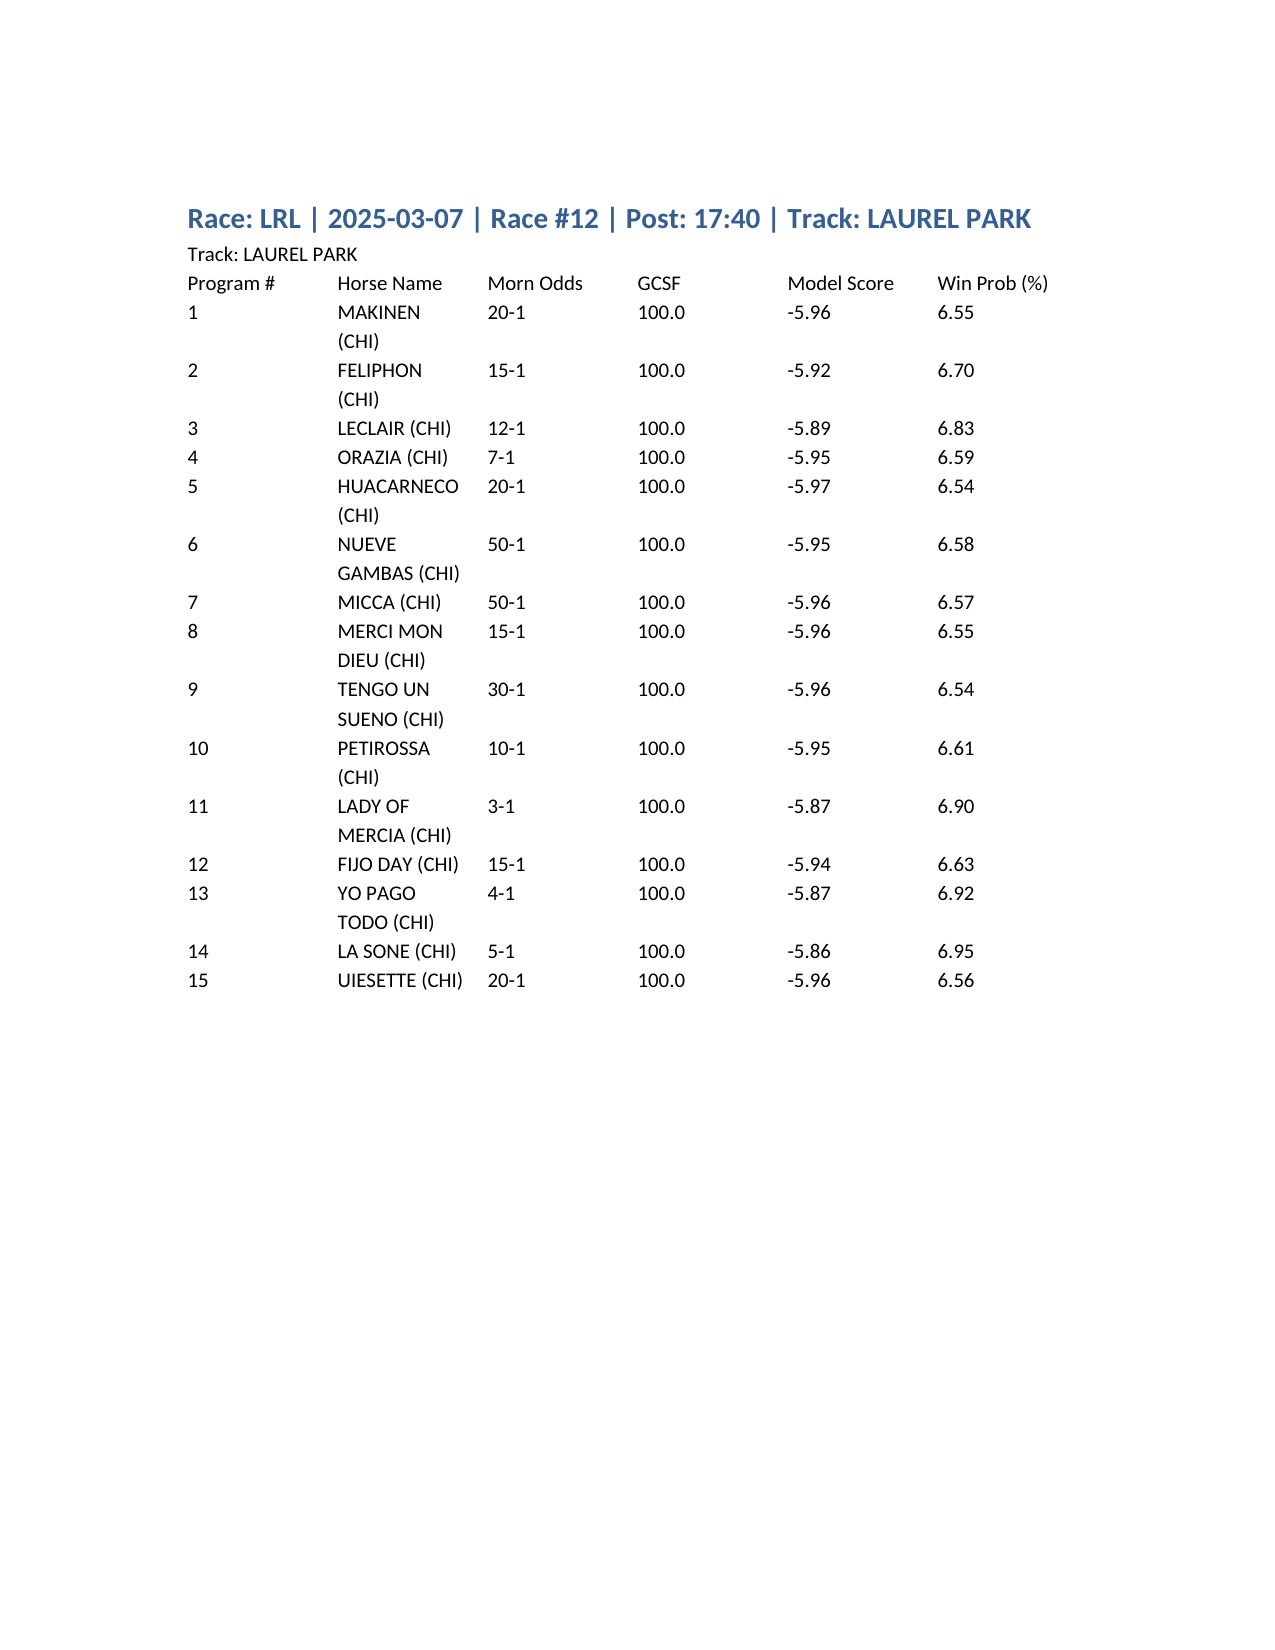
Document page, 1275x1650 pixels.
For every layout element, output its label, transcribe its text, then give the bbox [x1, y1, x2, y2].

table_header Model Score [776, 270, 926, 299]
table_cell 100.0 [626, 531, 776, 589]
table_cell 15-1 [476, 851, 626, 880]
table_cell 6.95 [926, 938, 1076, 967]
table_cell -5.96 [776, 967, 926, 996]
table_cell 6.92 [926, 880, 1076, 938]
table_cell -5.92 [776, 357, 926, 415]
table_cell NUEVE GAMBAS (CHI) [326, 531, 476, 589]
table_cell 11 [176, 793, 326, 851]
table_header Win Prob (%) [926, 270, 1076, 299]
table_cell 5-1 [476, 938, 626, 967]
table_cell LA SONE (CHI) [326, 938, 476, 967]
table_cell TENGO UN SUENO (CHI) [326, 677, 476, 735]
table_cell 6.54 [926, 473, 1076, 531]
table_cell 6.61 [926, 735, 1076, 793]
table_header Program # [176, 270, 326, 299]
table_cell 15 [176, 967, 326, 996]
table_cell -5.96 [776, 619, 926, 677]
table_cell 6 [176, 531, 326, 589]
table_cell 3-1 [476, 793, 626, 851]
table_cell 6.70 [926, 357, 1076, 415]
table_cell 15-1 [476, 357, 626, 415]
table_cell YO PAGO TODO (CHI) [326, 880, 476, 938]
table_cell 20-1 [476, 299, 626, 357]
table_cell 20-1 [476, 473, 626, 531]
table_cell 14 [176, 938, 326, 967]
table_cell 6.59 [926, 444, 1076, 473]
table_cell 6.56 [926, 967, 1076, 996]
table_cell 8 [176, 619, 326, 677]
table_cell 6.55 [926, 619, 1076, 677]
table_cell 6.54 [926, 677, 1076, 735]
table_cell 100.0 [626, 967, 776, 996]
table_cell -5.96 [776, 677, 926, 735]
table_cell UIESETTE (CHI) [326, 967, 476, 996]
table_cell 100.0 [626, 619, 776, 677]
table_cell MICCA (CHI) [326, 590, 476, 618]
table_cell 10-1 [476, 735, 626, 793]
table_cell 1 [176, 299, 326, 357]
table_cell -5.87 [776, 880, 926, 938]
table_cell 100.0 [626, 357, 776, 415]
text Track: LAUREL PARK [187, 241, 1087, 266]
table_cell MAKINEN (CHI) [326, 299, 476, 357]
table_cell 3 [176, 415, 326, 444]
table_cell -5.97 [776, 473, 926, 531]
table_cell 50-1 [476, 531, 626, 589]
table_cell 4 [176, 444, 326, 473]
table_cell 13 [176, 880, 326, 938]
table_cell -5.94 [776, 851, 926, 880]
table_cell MERCI MON DIEU (CHI) [326, 619, 476, 677]
table_cell 100.0 [626, 880, 776, 938]
table_cell HUACARNECO (CHI) [326, 473, 476, 531]
table_cell 5 [176, 473, 326, 531]
table_cell -5.89 [776, 415, 926, 444]
table_cell ORAZIA (CHI) [326, 444, 476, 473]
table_header Horse Name [326, 270, 476, 299]
table_cell 50-1 [476, 590, 626, 618]
table_cell 15-1 [476, 619, 626, 677]
table_cell 12 [176, 851, 326, 880]
table_cell 30-1 [476, 677, 626, 735]
table_cell 100.0 [626, 851, 776, 880]
subtitle Race: LRL | 2025-03-07 | Race #12 | Post: 17:40 | Track: LAUREL PARK [187, 200, 1087, 236]
table_cell 12-1 [476, 415, 626, 444]
table_header GCSF [626, 270, 776, 299]
table_cell -5.96 [776, 299, 926, 357]
table_cell 7 [176, 590, 326, 618]
table_cell 2 [176, 357, 326, 415]
table_cell -5.87 [776, 793, 926, 851]
table_cell 100.0 [626, 677, 776, 735]
table_cell LADY OF MERCIA (CHI) [326, 793, 476, 851]
table_cell 6.83 [926, 415, 1076, 444]
table_cell -5.95 [776, 735, 926, 793]
table_cell FELIPHON (CHI) [326, 357, 476, 415]
table_cell 100.0 [626, 793, 776, 851]
table_cell -5.96 [776, 590, 926, 618]
table_cell 9 [176, 677, 326, 735]
table_cell 100.0 [626, 938, 776, 967]
table_cell 6.63 [926, 851, 1076, 880]
table_cell 100.0 [626, 444, 776, 473]
table_cell 7-1 [476, 444, 626, 473]
table_cell FIJO DAY (CHI) [326, 851, 476, 880]
table_cell 100.0 [626, 590, 776, 618]
table_cell 100.0 [626, 473, 776, 531]
table_cell 10 [176, 735, 326, 793]
table_cell LECLAIR (CHI) [326, 415, 476, 444]
table_cell -5.95 [776, 444, 926, 473]
table_header Morn Odds [476, 270, 626, 299]
table_cell 4-1 [476, 880, 626, 938]
table_cell -5.95 [776, 531, 926, 589]
table_cell -5.86 [776, 938, 926, 967]
table_cell 100.0 [626, 415, 776, 444]
table_cell 6.90 [926, 793, 1076, 851]
table_cell 100.0 [626, 735, 776, 793]
table_cell 6.57 [926, 590, 1076, 618]
table_cell 6.55 [926, 299, 1076, 357]
table_cell 100.0 [626, 299, 776, 357]
table_cell PETIROSSA (CHI) [326, 735, 476, 793]
table_cell 20-1 [476, 967, 626, 996]
table_cell 6.58 [926, 531, 1076, 589]
